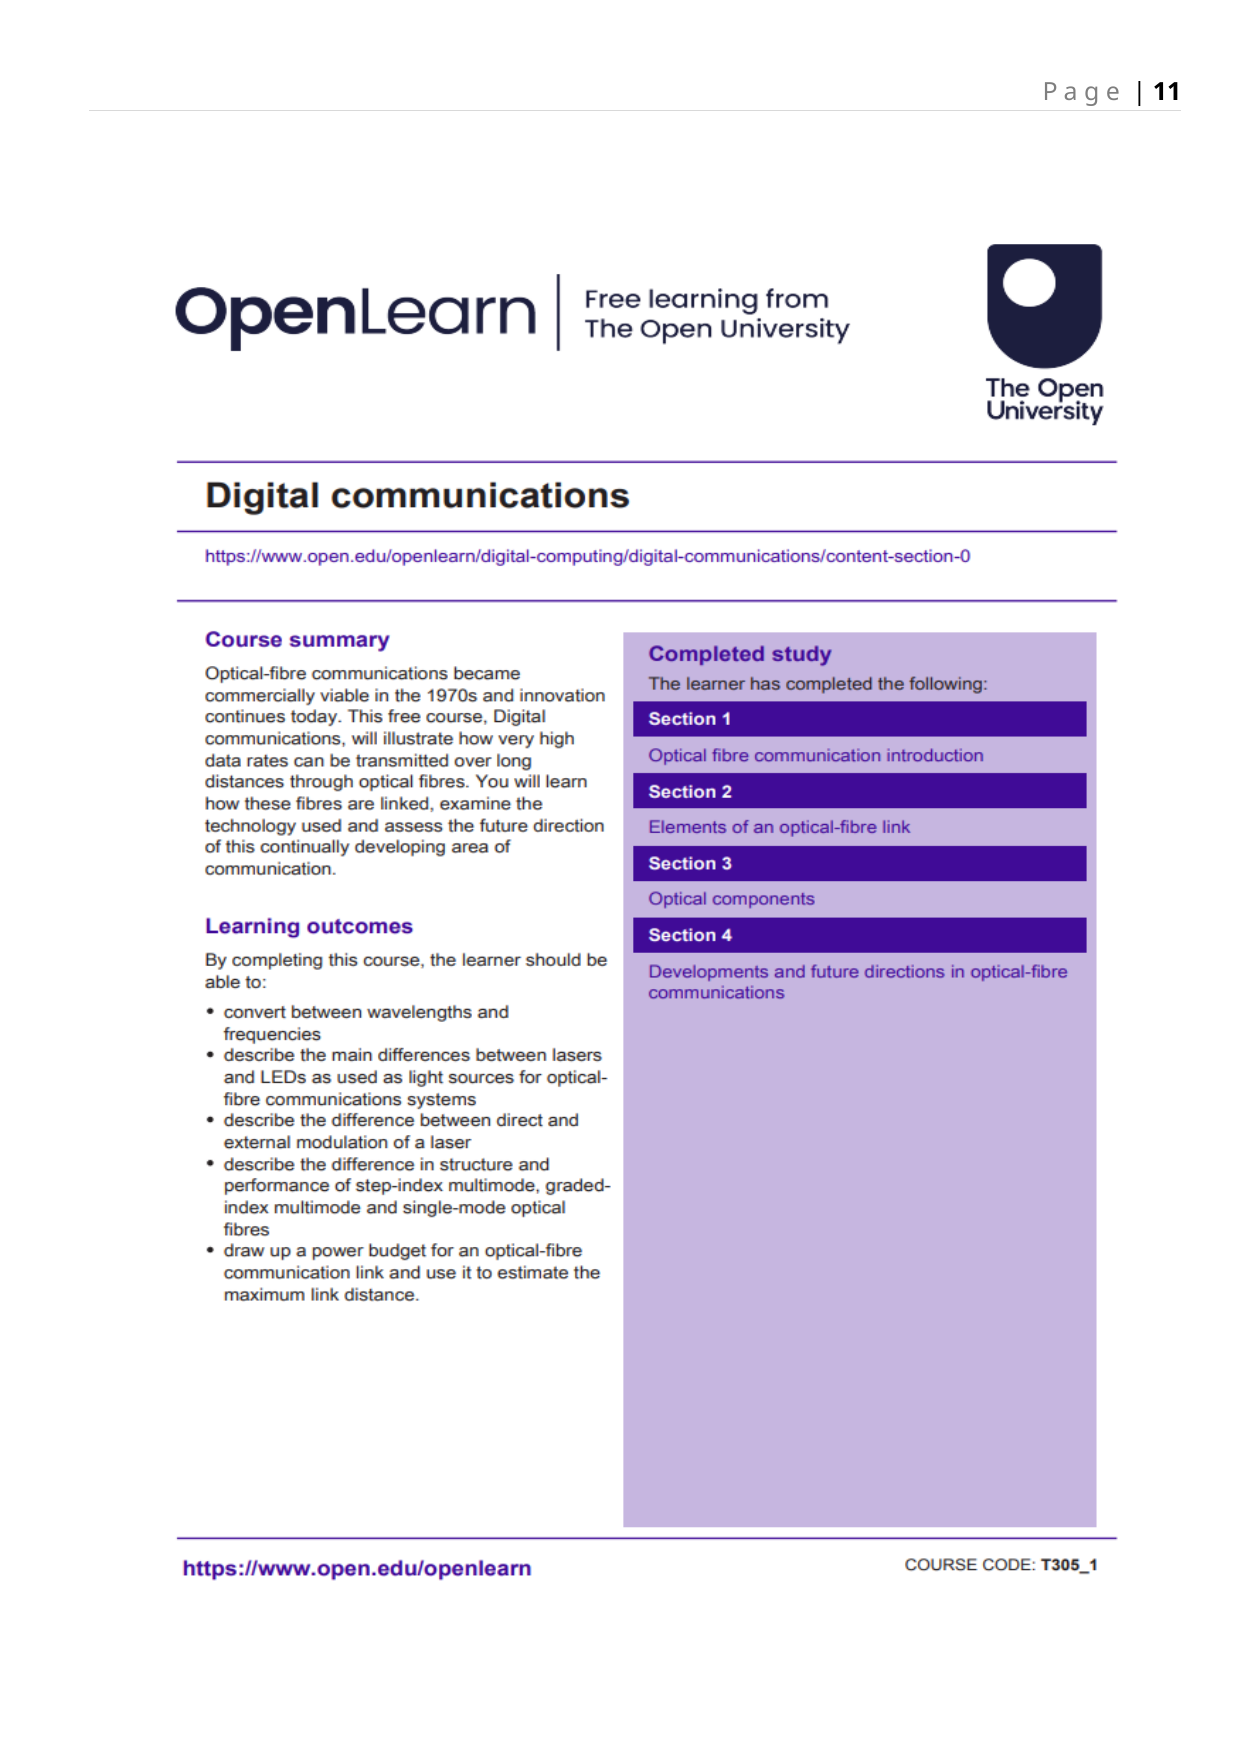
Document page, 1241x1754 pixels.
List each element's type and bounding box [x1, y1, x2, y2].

picture [88, 187, 1203, 1604]
